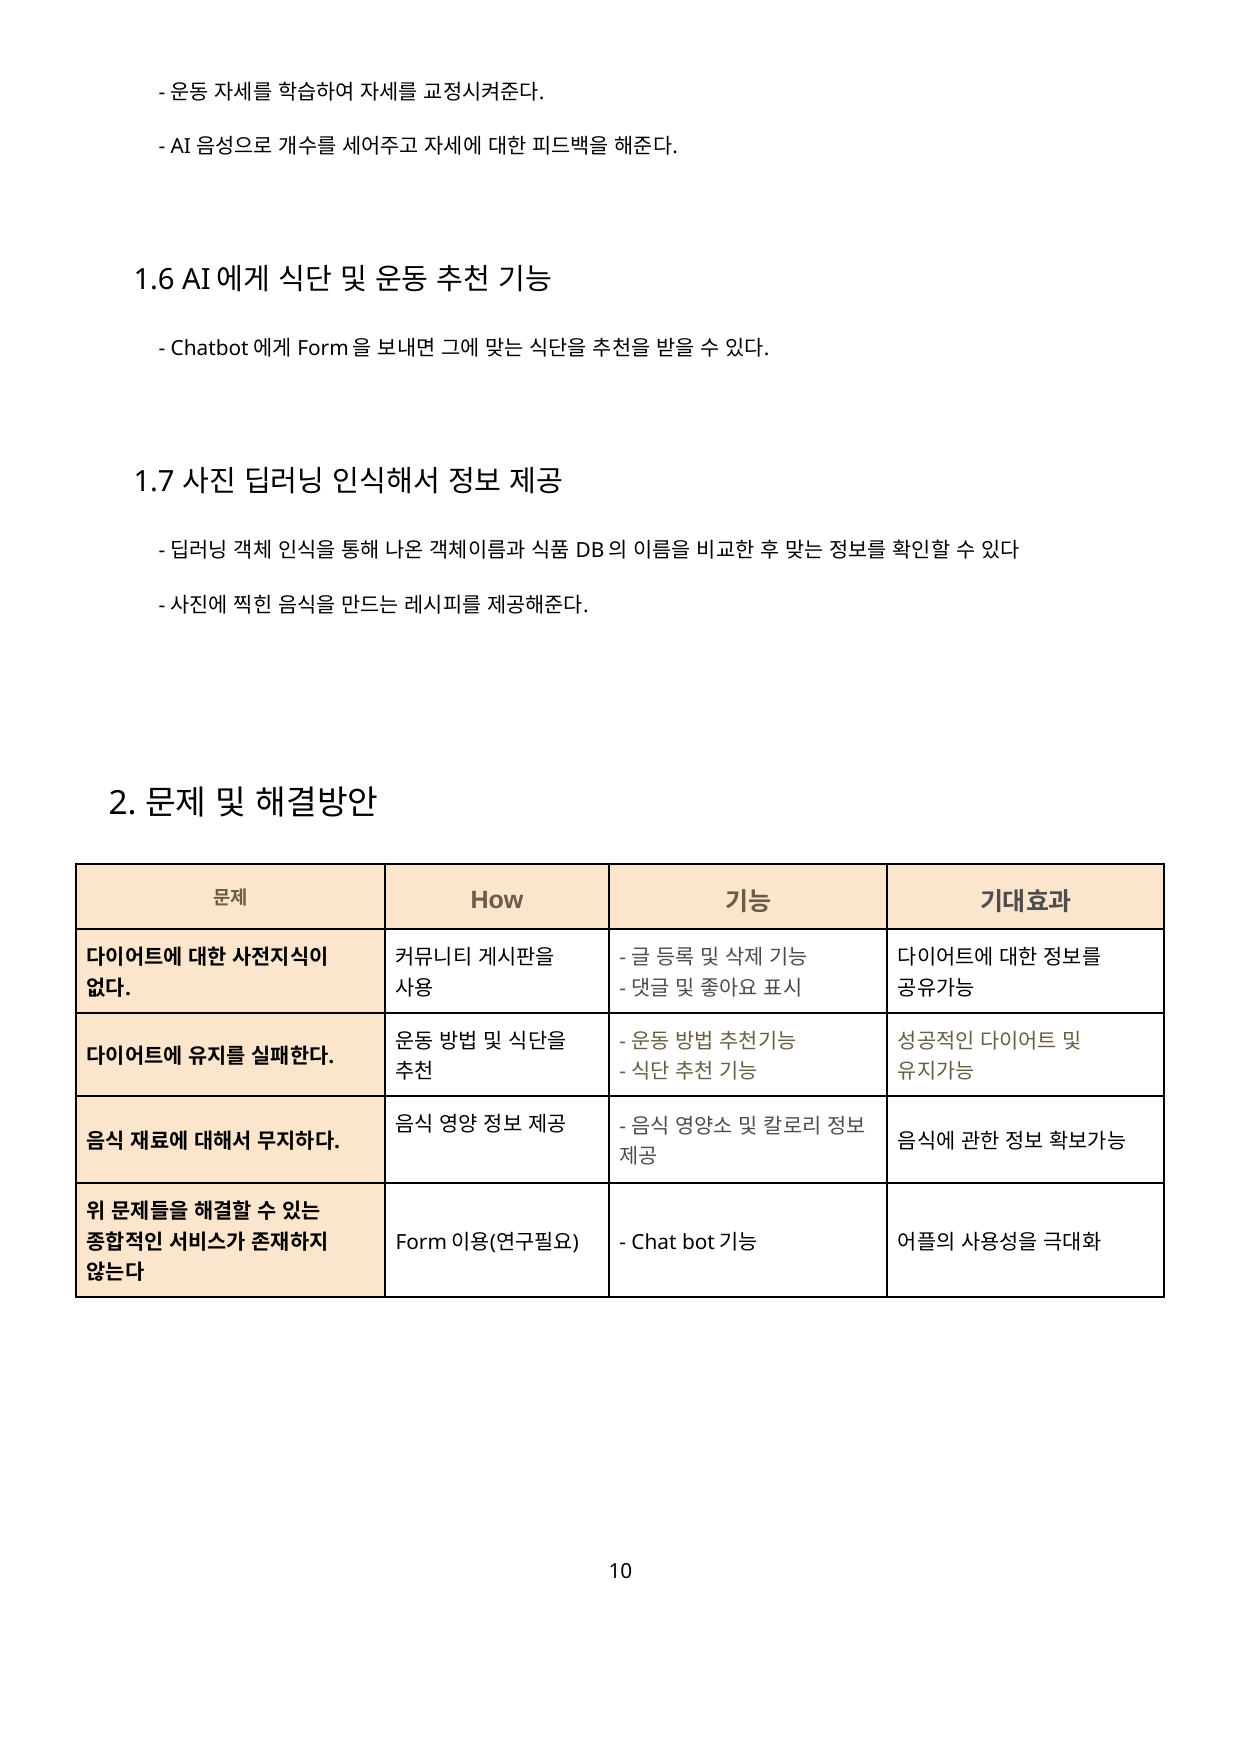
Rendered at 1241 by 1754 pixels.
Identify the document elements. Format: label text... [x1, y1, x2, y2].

text - AI 음성으로 개수를 세어주고 자세에 대한 피드백을 해준다. [75, 129, 1165, 160]
table_cell 어플의 사용성을 극대화 [888, 1184, 1163, 1296]
table_cell 다이어트에 대한 사전지식이 없다. [77, 930, 384, 1012]
text - Chatbot에게 Form을 보내면 그에 맞는 식단을 추천을 받을 수 있다. [75, 332, 1165, 362]
table_header 기대효과 [888, 865, 1163, 928]
table_header 기능 [610, 865, 886, 928]
text 1.7 사진 딥러닝 인식해서 정보 제공 [75, 457, 1165, 500]
text - 딥러닝 객체 인식을 통해 나온 객체이름과 식품 DB의 이름을 비교한 후 맞는 정보를 확인할 수 있다 [75, 534, 1165, 564]
table_cell 위 문제들을 해결할 수 있는 종합적인 서비스가 존재하지 않는다 [77, 1184, 384, 1296]
text - 운동 자세를 학습하여 자세를 교정시켜준다. [75, 75, 1165, 105]
table_cell 다이어트에 대한 정보를 공유가능 [888, 930, 1163, 1012]
table_cell 다이어트에 유지를 실패한다. [77, 1014, 384, 1095]
table_cell - 음식 영양소 및 칼로리 정보 제공 [610, 1097, 886, 1182]
text 2. 문제 및 해결방안 [75, 775, 1165, 824]
text - 사진에 찍힌 음식을 만드는 레시피를 제공해준다. [75, 588, 1165, 618]
table_cell 커뮤니티 게시판을 사용 [386, 930, 608, 1012]
table_cell - Chat bot기능 [610, 1184, 886, 1296]
text 1.6 AI에게 식단 및 운동 추천 기능 [75, 255, 1165, 298]
table_cell 운동 방법 및 식단을 추천 [386, 1014, 608, 1095]
table_cell 성공적인 다이어트 및 유지가능 [888, 1014, 1163, 1095]
table_cell - 글 등록 및 삭제 기능 - 댓글 및 좋아요 표시 [610, 930, 886, 1012]
table_cell 음식에 관한 정보 확보가능 [888, 1097, 1163, 1182]
table_cell 음식 영양 정보 제공 [386, 1097, 608, 1182]
table_header 문제 [77, 865, 384, 928]
table_cell 음식 재료에 대해서 무지하다. [77, 1097, 384, 1182]
table_cell Form이용(연구필요) [386, 1184, 608, 1296]
table_header How [386, 865, 608, 928]
table_cell - 운동 방법 추천기능 - 식단 추천 기능 [610, 1014, 886, 1095]
